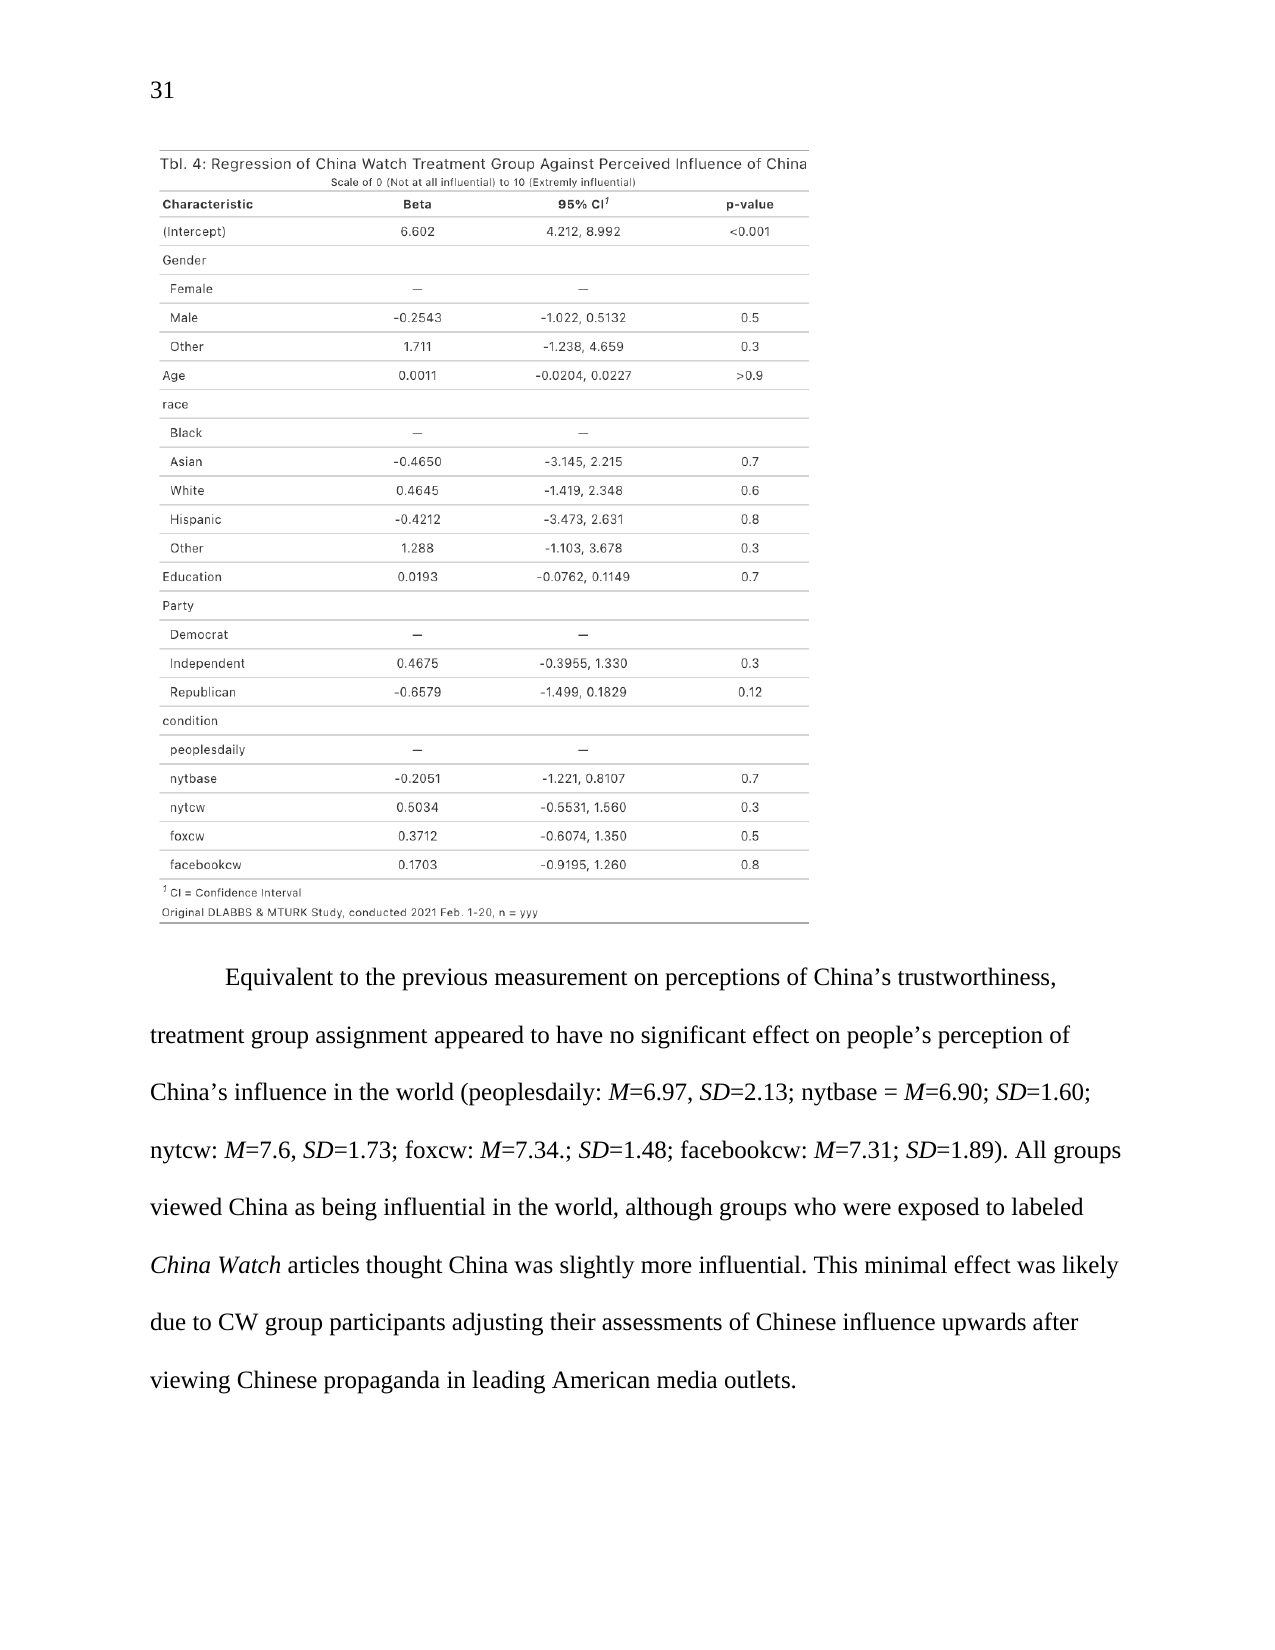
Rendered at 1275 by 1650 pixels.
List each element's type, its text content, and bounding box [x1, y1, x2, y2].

text Equivalent to the previous measurement on perceptions of China’s trustworthiness, treatment group assignment appeared to have no significant effect on people’s perception of China’s influence in the world (peoplesdaily: M=6.97, SD=2.13; nytbase = M=6.90; SD=1.60; nytcw: M=7.6, SD=1.73; foxcw: M=7.34.; SD=1.48; facebookcw: M=7.31; SD=1.89). All groups viewed China as being influential in the world, although groups who were exposed to labeled China Watch articles thought China was slightly more influential. This minimal effect was likely due to CW group participants adjusting their assessments of Chinese influence upwards after viewing Chinese propaganda in leading American media outlets. [150, 962, 1125, 1394]
picture [150, 150, 821, 934]
